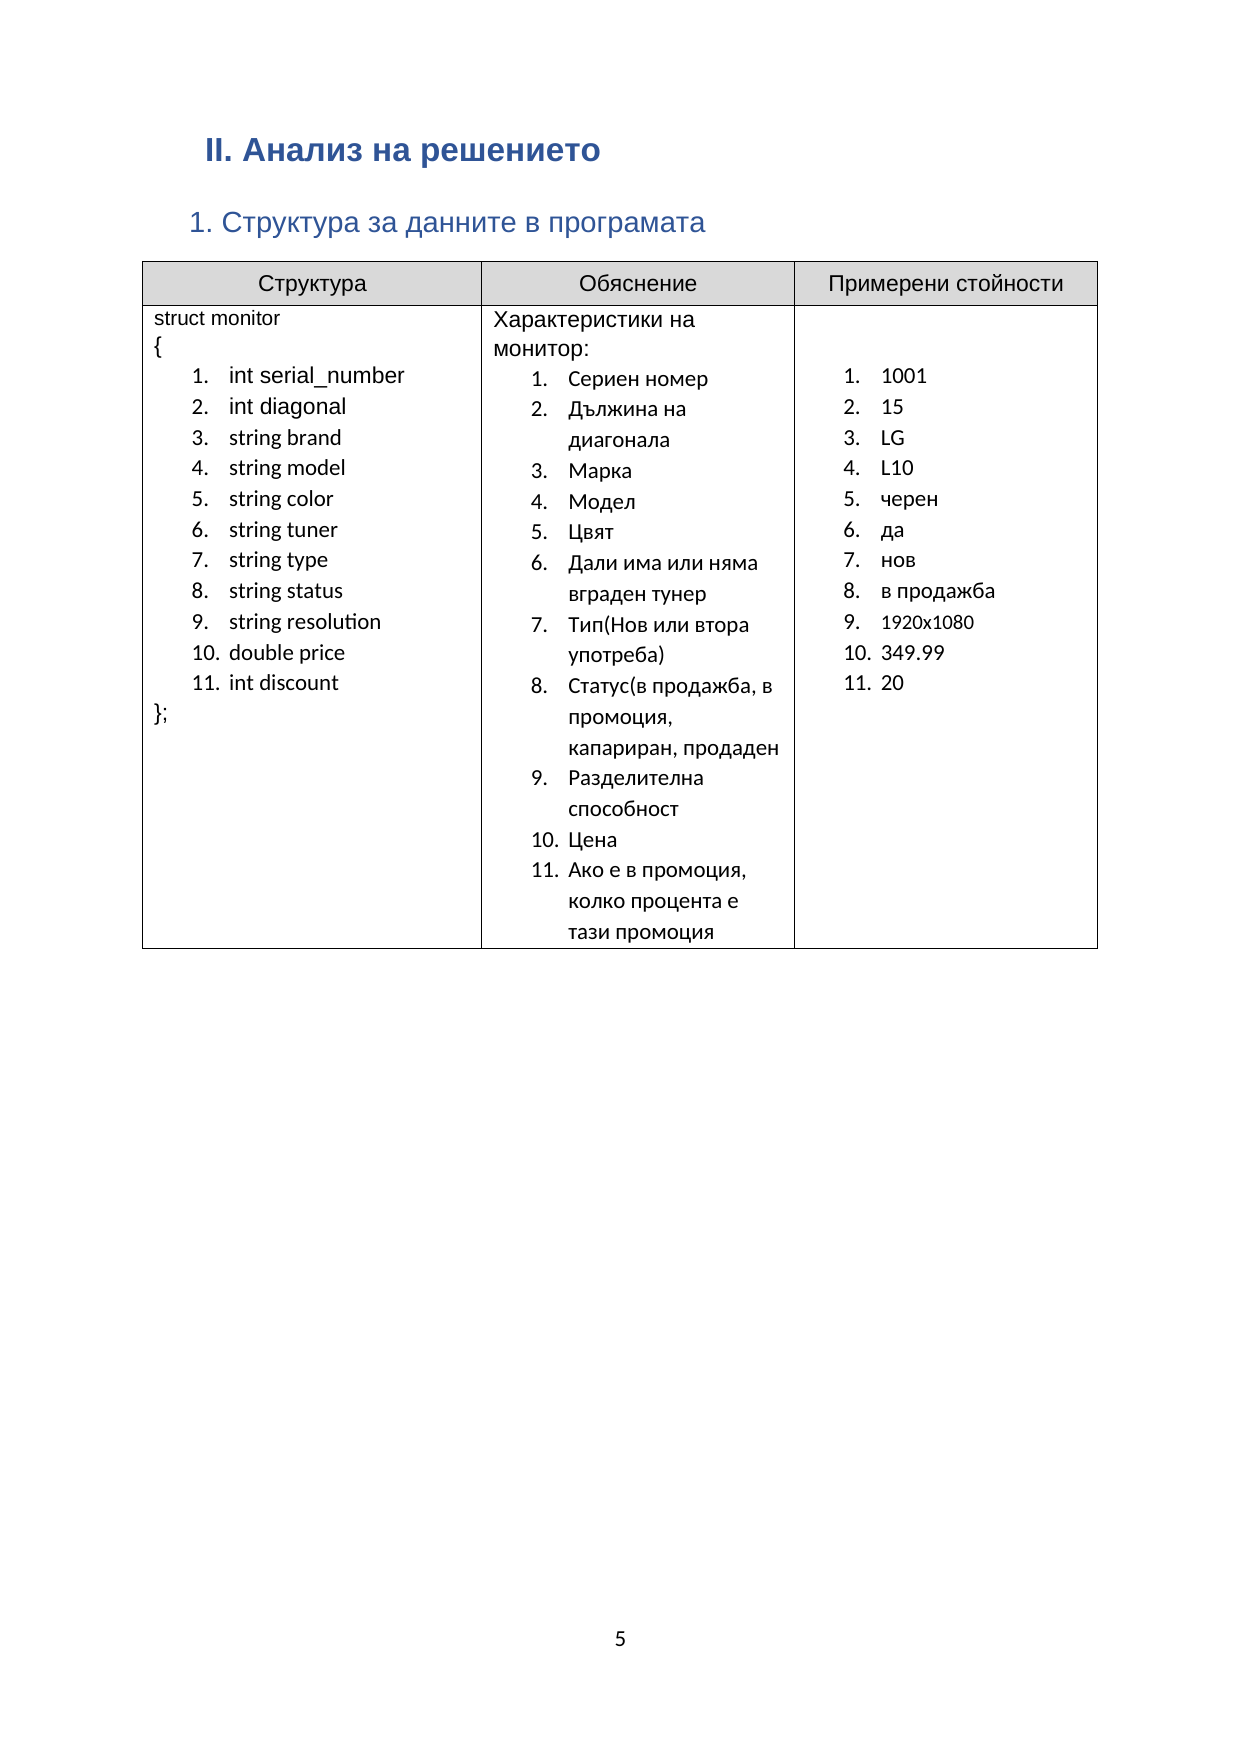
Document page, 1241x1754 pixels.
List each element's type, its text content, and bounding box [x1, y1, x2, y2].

text Структура за данните в програмата [189, 205, 1110, 238]
table_header Примерени стойности [795, 262, 1097, 305]
table_cell struct monitor { int serial_number int diagonal string brand string model string color string tuner string type string status string resolution double price int discount }; [143, 306, 481, 948]
table_cell Характеристики на монитор: Сериен номер Дължина на диагонала Марка Модел Цвят Дали има или няма вграден тунер Тип(Нов или втора употреба) Статус(в продажба, в промоция, капариран, продаден Разделителна способност Цена Ако е в промоция, колко процента е тази промоция [482, 306, 794, 948]
table_header Структура [143, 262, 481, 305]
table_header Обяснение [482, 262, 794, 305]
table_cell 1001 15 LG L10 черен да нов в продажба 1920x1080 349.99 20 [795, 306, 1097, 948]
text Анализ на решението [205, 130, 1110, 168]
